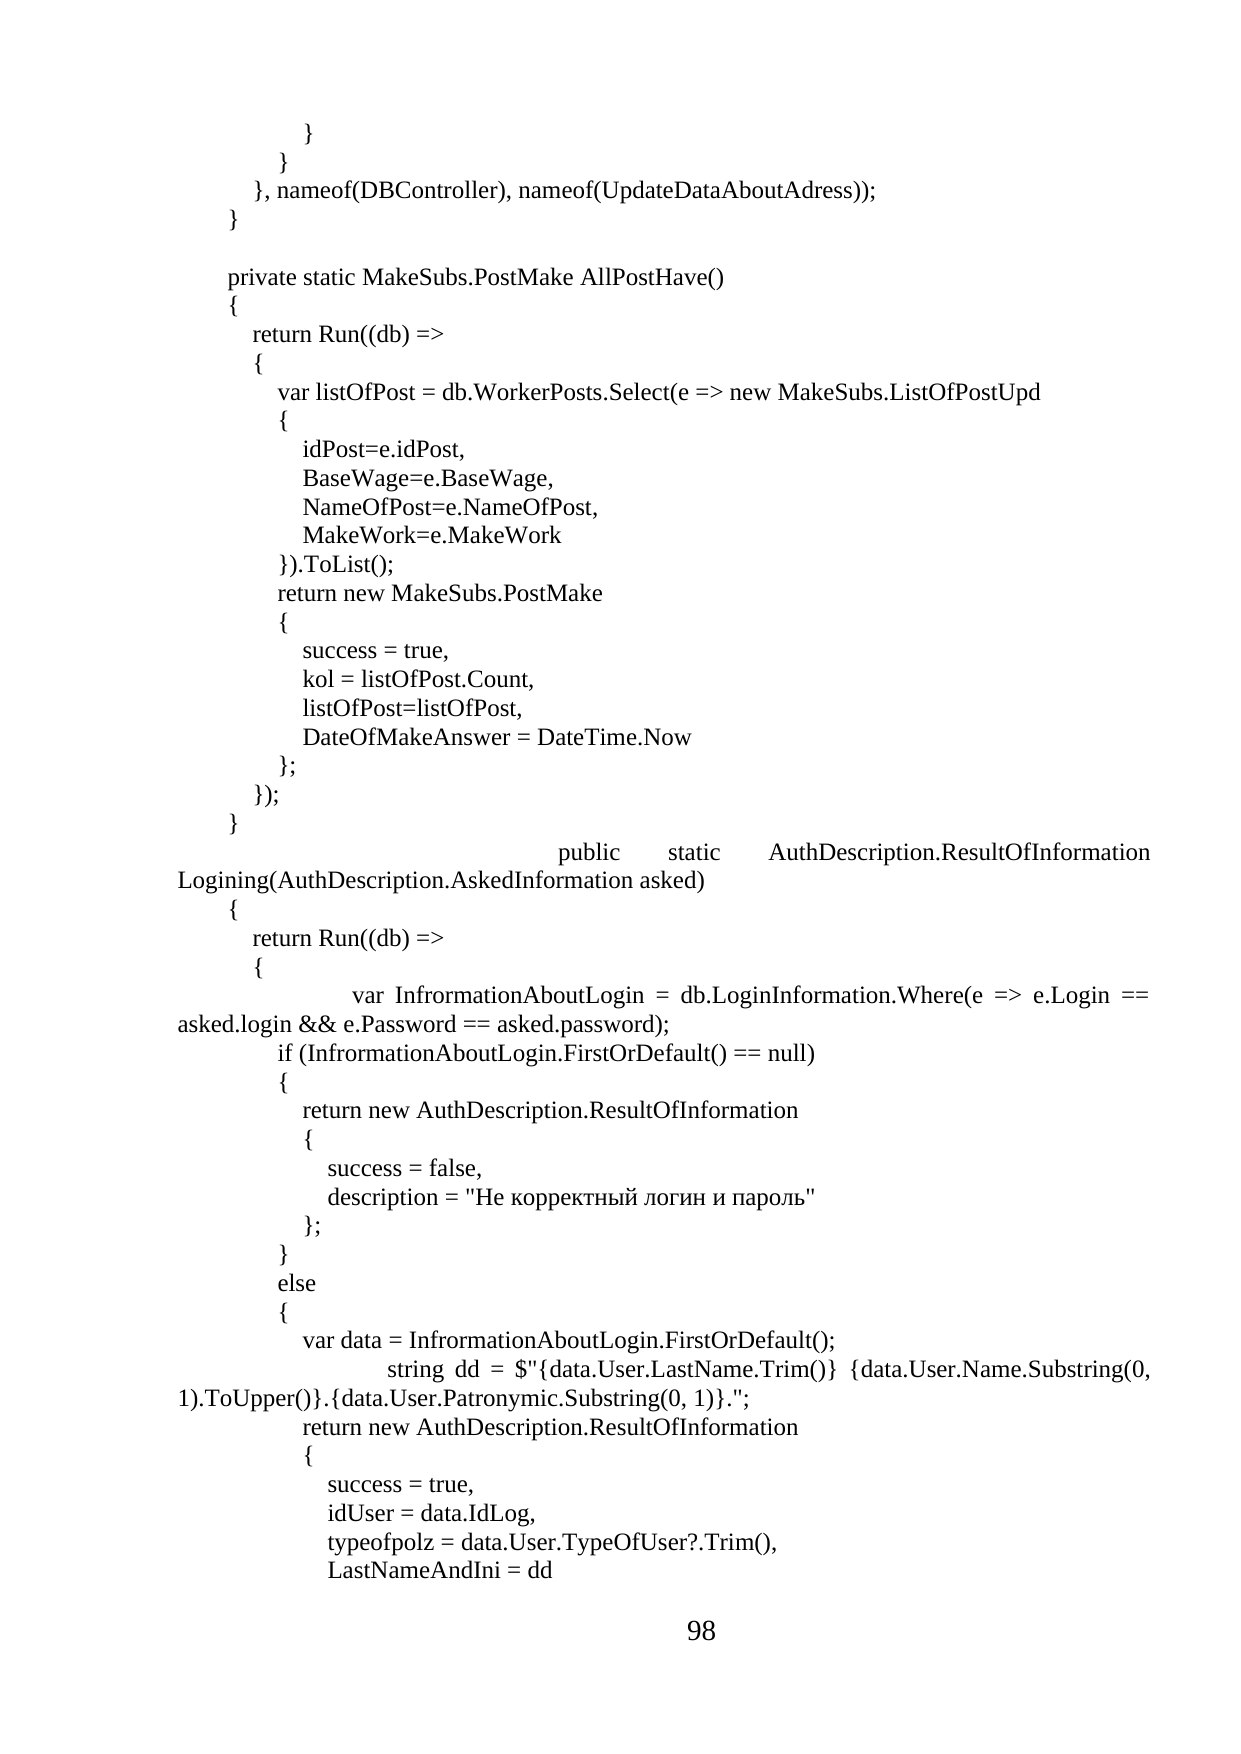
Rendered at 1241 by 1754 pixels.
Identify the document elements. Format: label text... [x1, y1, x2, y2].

text DateOfMakeAnswer = DateTime.Now [177, 722, 1152, 751]
text }); [177, 779, 1152, 808]
text return new AuthDescription.ResultOfInformation [177, 1412, 1152, 1441]
text string dd = $"{data.User.LastName.Trim()} {data.User.Name.Substring(0, 1).ToUpper()}.{data.User.Patronymic.Substring(0, 1)}."; [177, 1354, 1152, 1412]
text success = true, [177, 636, 1152, 664]
text NameOfPost=e.NameOfPost, [177, 492, 1152, 521]
text { [177, 894, 1152, 923]
text } [177, 204, 1152, 233]
text return new MakeSubs.PostMake [177, 578, 1152, 607]
text success = true, [177, 1469, 1152, 1498]
text return new AuthDescription.ResultOfInformation [177, 1096, 1152, 1124]
text if (InfrormationAboutLogin.FirstOrDefault() == null) [177, 1038, 1152, 1067]
text } [177, 147, 1152, 176]
text var InfrormationAboutLogin = db.LoginInformation.Where(e => e.Login == asked.login && e.Password == asked.password); [177, 981, 1152, 1038]
text }; [177, 1211, 1152, 1239]
text private static MakeSubs.PostMake AllPostHave() [177, 262, 1152, 291]
text { [177, 1441, 1152, 1469]
text { [177, 291, 1152, 319]
text } [177, 1239, 1152, 1268]
text }).ToList(); [177, 549, 1152, 578]
text var listOfPost = db.WorkerPosts.Select(e => new MakeSubs.ListOfPostUpd [177, 377, 1152, 406]
text listOfPost=listOfPost, [177, 693, 1152, 722]
text idPost=e.idPost, [177, 434, 1152, 463]
text { [177, 348, 1152, 377]
text success = false, [177, 1153, 1152, 1182]
text LastNameAndIni = dd [177, 1556, 1152, 1584]
text { [177, 1124, 1152, 1153]
text idUser = data.IdLog, [177, 1498, 1152, 1527]
text } [177, 118, 1152, 147]
text var data = InfrormationAboutLogin.FirstOrDefault(); [177, 1326, 1152, 1354]
text { [177, 952, 1152, 981]
text { [177, 1067, 1152, 1096]
text { [177, 406, 1152, 434]
text else [177, 1268, 1152, 1297]
text MakeWork=e.MakeWork [177, 521, 1152, 549]
text kol = listOfPost.Count, [177, 664, 1152, 693]
text public static AuthDescription.ResultOfInformation Logining(AuthDescription.AskedInformation asked) [177, 837, 1152, 894]
text } [177, 808, 1152, 837]
text return Run((db) => [177, 923, 1152, 952]
text BaseWage=e.BaseWage, [177, 463, 1152, 492]
text description = "Не корректный логин и пароль" [177, 1182, 1152, 1211]
text { [177, 607, 1152, 636]
text }, nameof(DBController), nameof(UpdateDataAboutAdress)); [177, 176, 1152, 204]
text return Run((db) => [177, 319, 1152, 348]
text { [177, 1297, 1152, 1326]
text }; [177, 751, 1152, 779]
text typeofpolz = data.User.TypeOfUser?.Trim(), [177, 1527, 1152, 1556]
